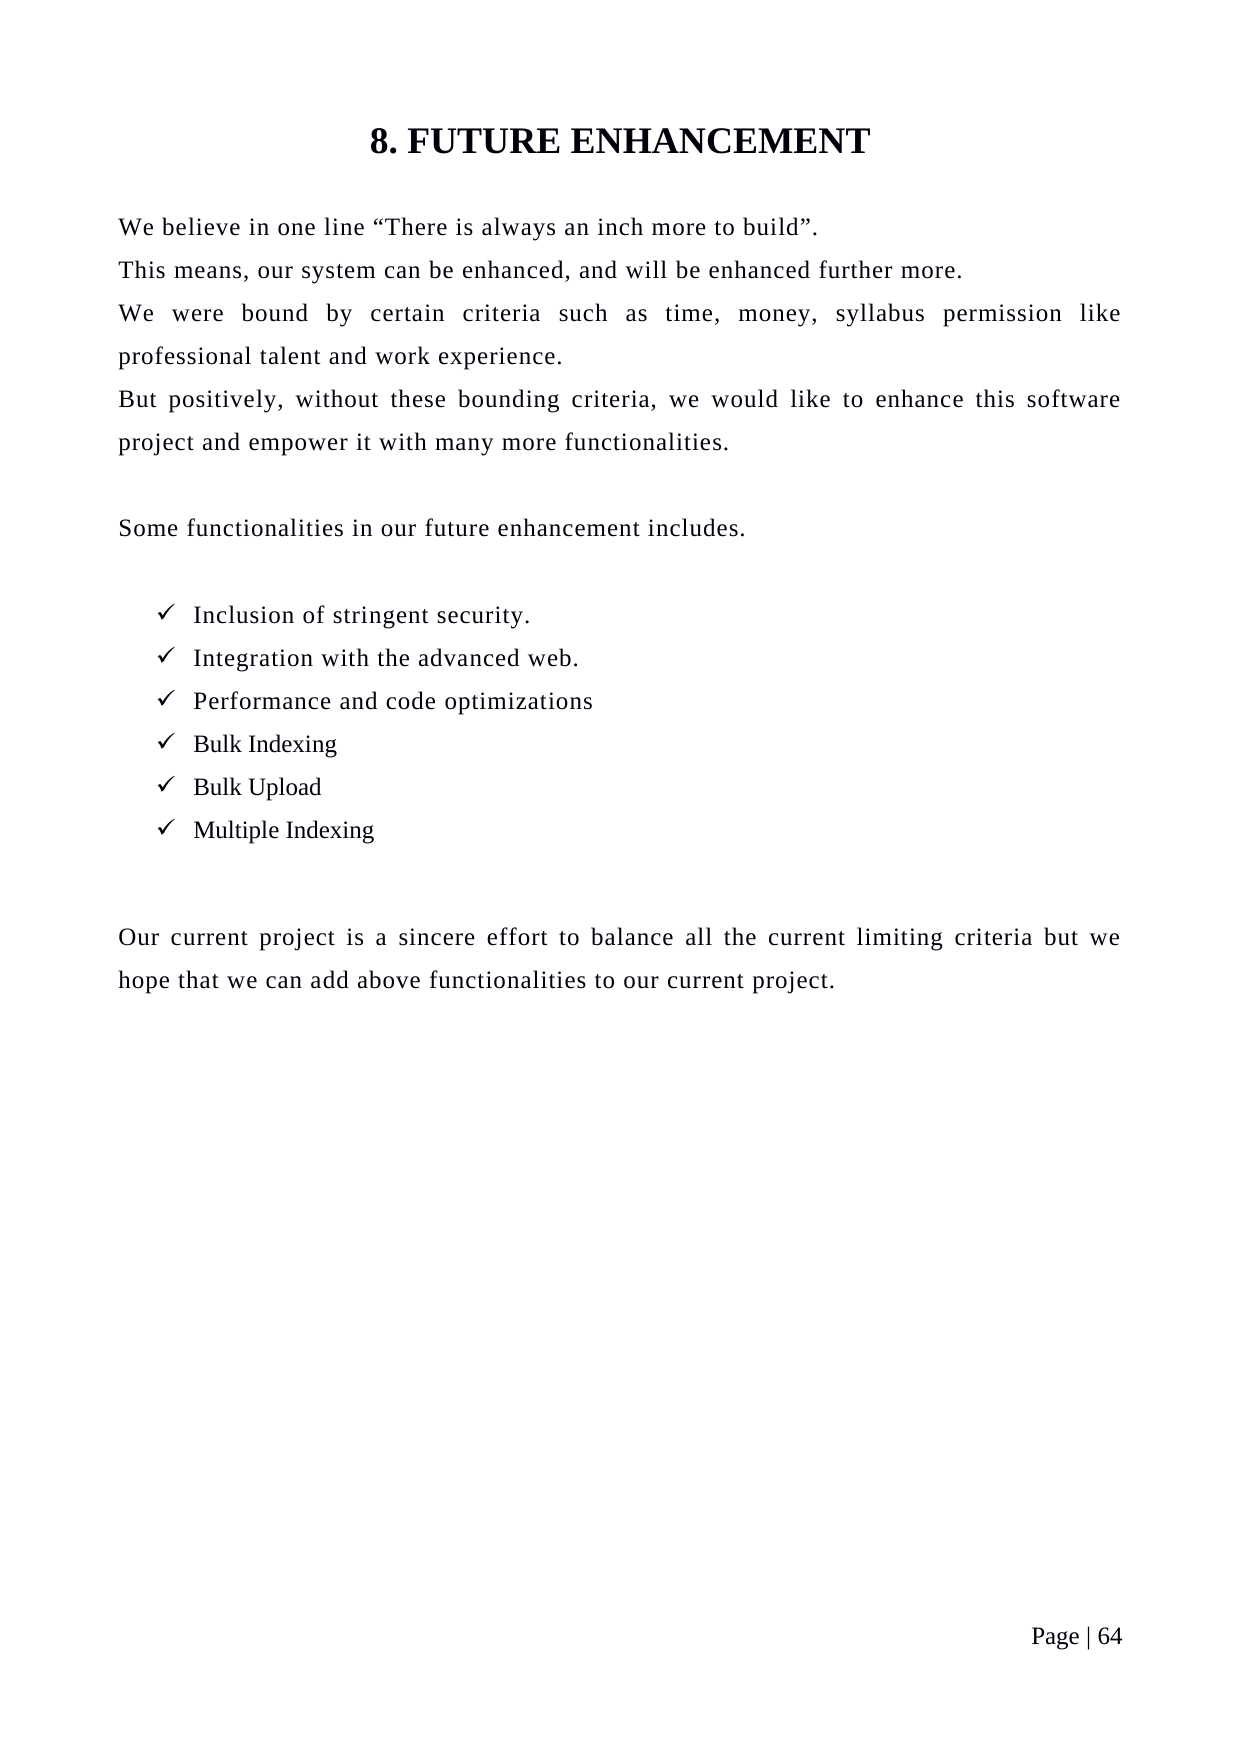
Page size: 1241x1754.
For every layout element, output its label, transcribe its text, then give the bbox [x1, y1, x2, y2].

text Our current project is a sincere effort to balance all the current limiting criteria but we hope that we can add above functionalities to our current project. [118, 922, 1122, 994]
text We were bound by certain criteria such as time, money, syllabus permission like professional talent and work experience. [118, 298, 1122, 370]
text Some functionalities in our future enhancement includes. [118, 513, 1122, 542]
list Inclusion of stringent security. [156, 600, 1122, 628]
list Performance and code optimizations [156, 686, 1122, 715]
text This means, our system can be enhanced, and will be enhanced further more. [118, 255, 1122, 283]
text We believe in one line “There is always an inch more to build”. [118, 212, 1122, 240]
subtitle FUTURE ENHANCEMENT [118, 118, 1122, 161]
text But positively, without these bounding criteria, we would like to enhance this software project and empower it with many more functionalities. [118, 384, 1122, 456]
list Integration with the advanced web. [156, 643, 1122, 672]
list Multiple Indexing [156, 815, 1122, 844]
list Bulk Indexing [156, 729, 1122, 758]
list Bulk Upload [156, 772, 1122, 801]
